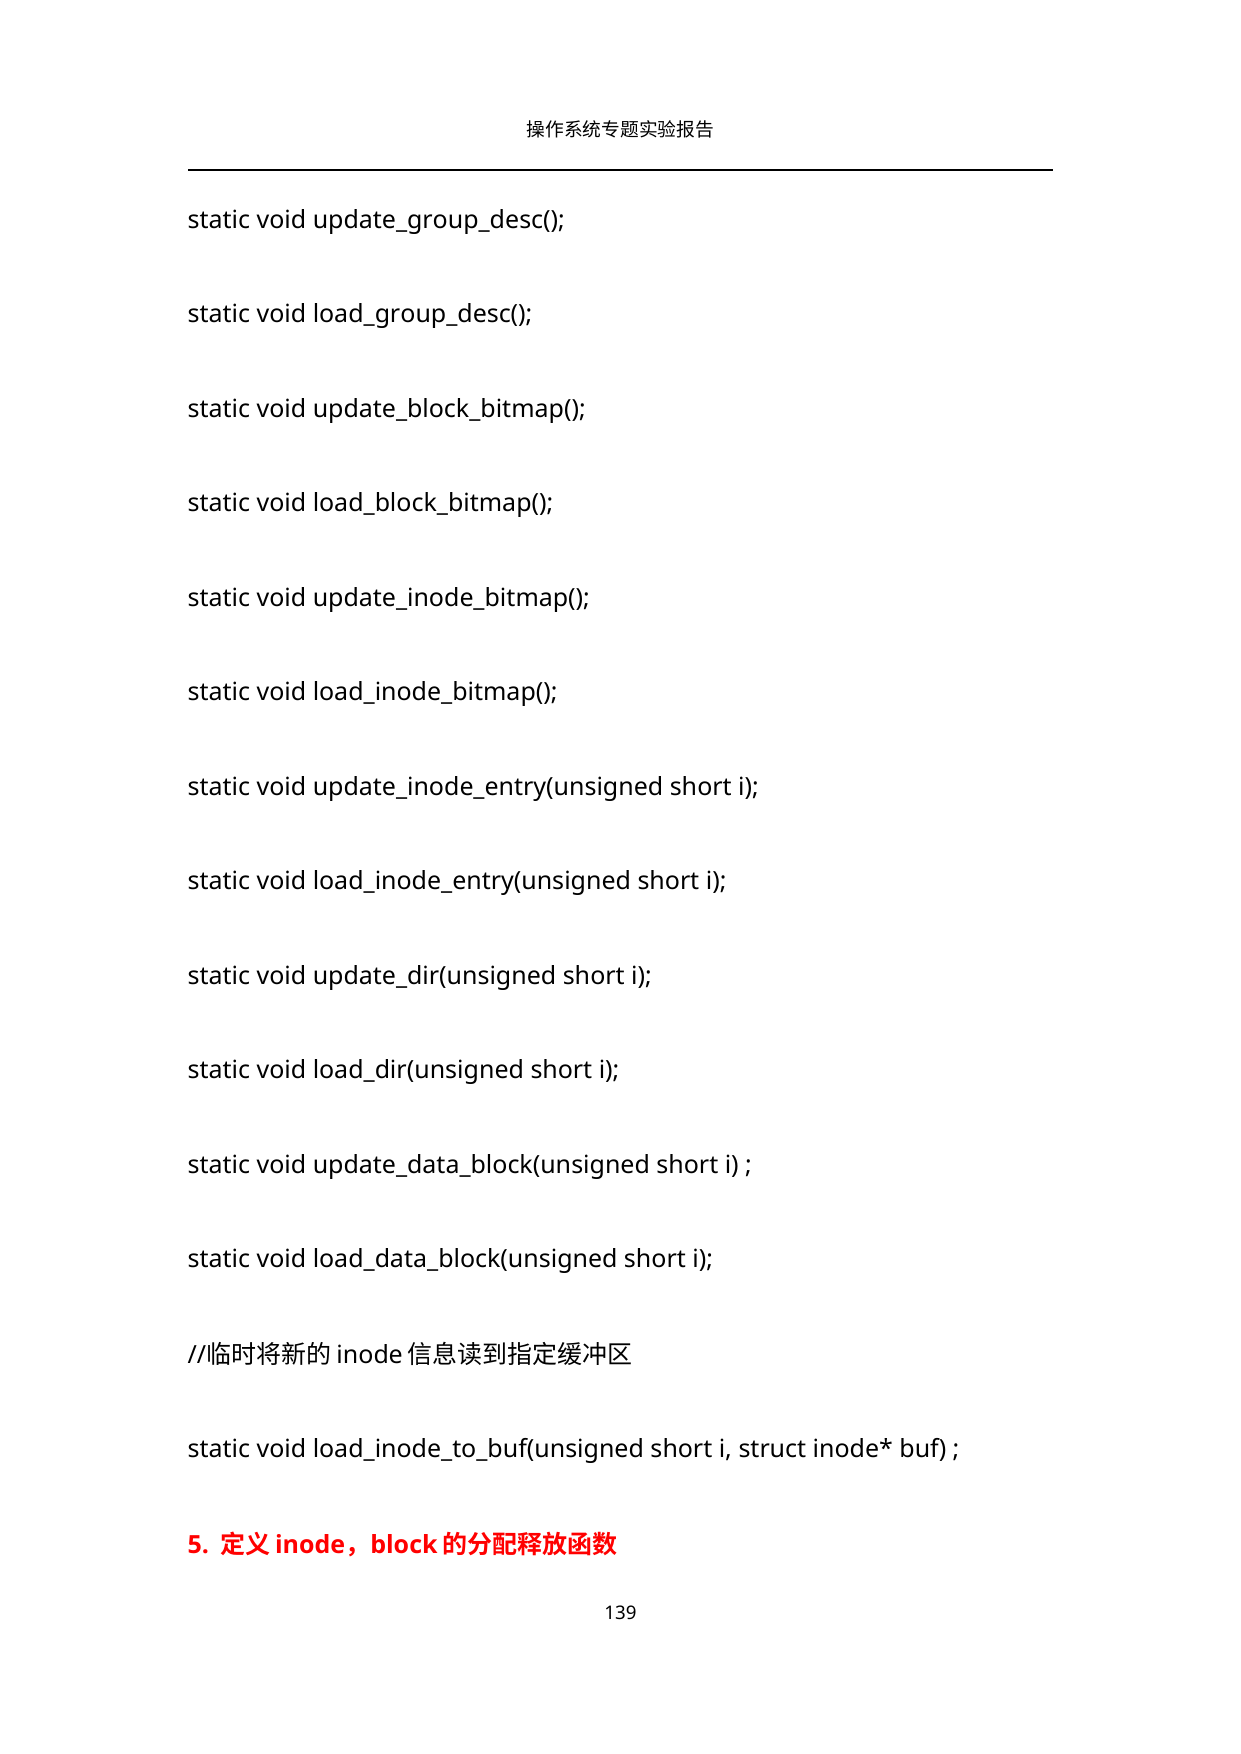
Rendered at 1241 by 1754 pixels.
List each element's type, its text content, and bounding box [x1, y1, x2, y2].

text static void load_inode_entry(unsigned short i); [187, 848, 1053, 913]
text static void load_group_desc(); [187, 281, 1053, 346]
text static void load_block_bitmap(); [187, 470, 1053, 535]
list 定义inode，block的分配释放函数 [187, 1510, 1053, 1575]
text static void update_data_block(unsigned short i) ; [187, 1131, 1053, 1196]
text static void load_dir(unsigned short i); [187, 1037, 1053, 1102]
text static void update_block_bitmap(); [187, 375, 1053, 440]
text static void update_inode_bitmap(); [187, 564, 1053, 629]
text static void load_data_block(unsigned short i); [187, 1226, 1053, 1291]
text static void load_inode_to_buf(unsigned short i, struct inode* buf) ; [187, 1416, 1053, 1481]
text static void load_inode_bitmap(); [187, 659, 1053, 724]
text //临时将新的inode信息读到指定缓冲区 [187, 1320, 1053, 1385]
text static void update_dir(unsigned short i); [187, 942, 1053, 1007]
text static void update_inode_entry(unsigned short i); [187, 753, 1053, 818]
text static void update_group_desc(); [187, 186, 1053, 251]
